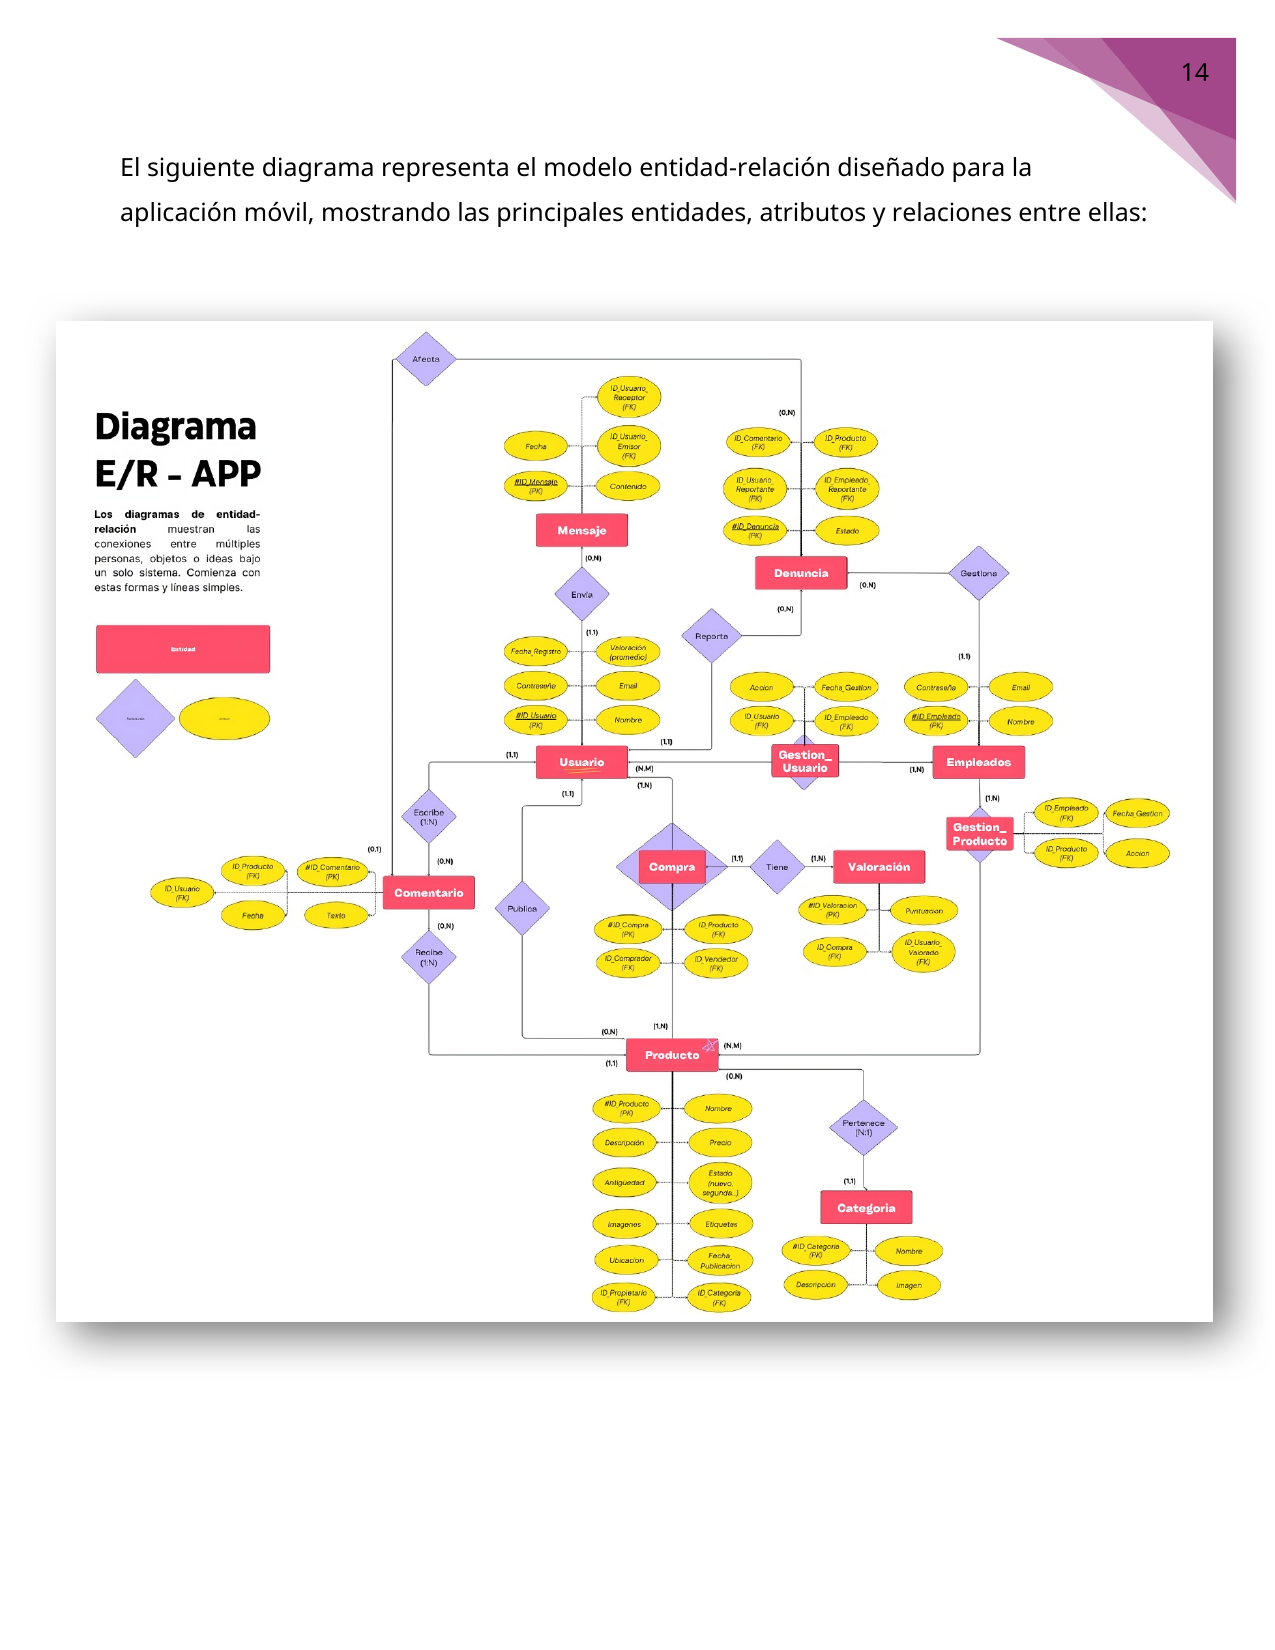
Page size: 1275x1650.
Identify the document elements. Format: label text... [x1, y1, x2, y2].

picture [56, 321, 1213, 1322]
text El siguiente diagrama representa el modelo entidad-relación diseñado para la aplicación móvil, mostrando las principales entidades, atributos y relaciones entre ellas: [120, 150, 1155, 228]
picture [995, 37, 1238, 206]
